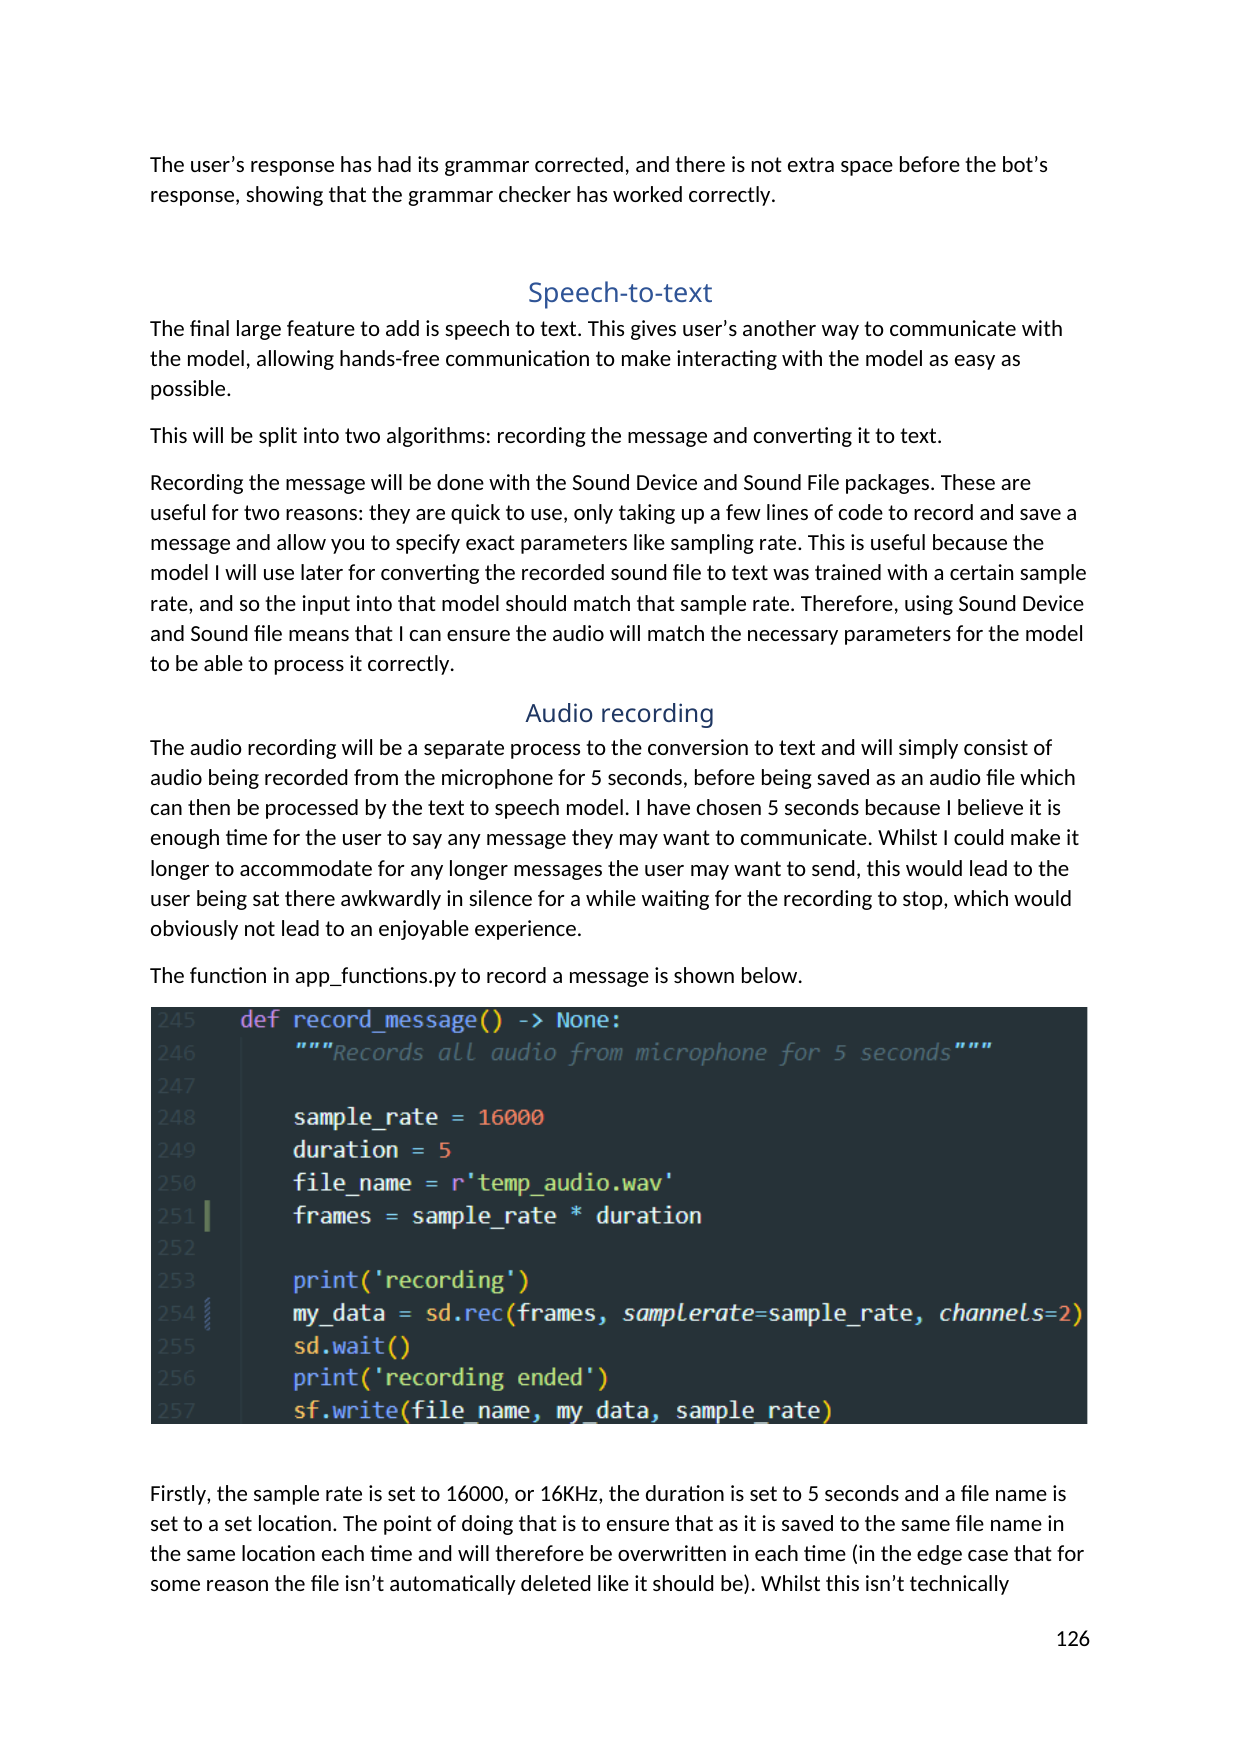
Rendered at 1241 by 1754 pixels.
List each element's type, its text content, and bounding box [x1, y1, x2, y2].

text This will be split into two algorithms: recording the message and converting it to text. [150, 297, 1090, 325]
subtitle Audio recording [150, 572, 1090, 606]
text The final large feature to add is speech to text. This gives user’s another way to communicate with the model, allowing hands-free communication to make interacting with the model as easy as possible. [150, 190, 1090, 278]
subtitle Speech-to-text [150, 150, 1090, 187]
picture [150, 883, 1087, 1298]
text The function in app_functions.py to record a message is shown below. [150, 837, 1090, 865]
text The audio recording will be a separate process to the conversion to text and will simply consist of audio being recorded from the microphone for 5 seconds, before being saved as an audio file which can then be processed by the text to speech model. I have chosen 5 seconds because I believe it is enough time for the user to say any message they may want to communicate. Whilst I could make it longer to accommodate for any longer messages the user may want to send, this would lead to the user being sat there awkwardly in silence for a while waiting for the recording to stop, which would obviously not lead to an enjoyable experience. [150, 609, 1090, 818]
text Recording the message will be done with the Sound Device and Sound File packages. These are useful for two reasons: they are quick to use, only taking up a few lines of code to record and save a message and allow you to specify exact parameters like sampling rate. This is useful because the model I will use later for converting the recorded sound file to text was trained with a certain sample rate, and so the input into that model should match that sample rate. Therefore, using Sound Device and Sound file means that I can ensure the audio will match the necessary parameters for the model to be able to process it correctly. [150, 344, 1090, 553]
